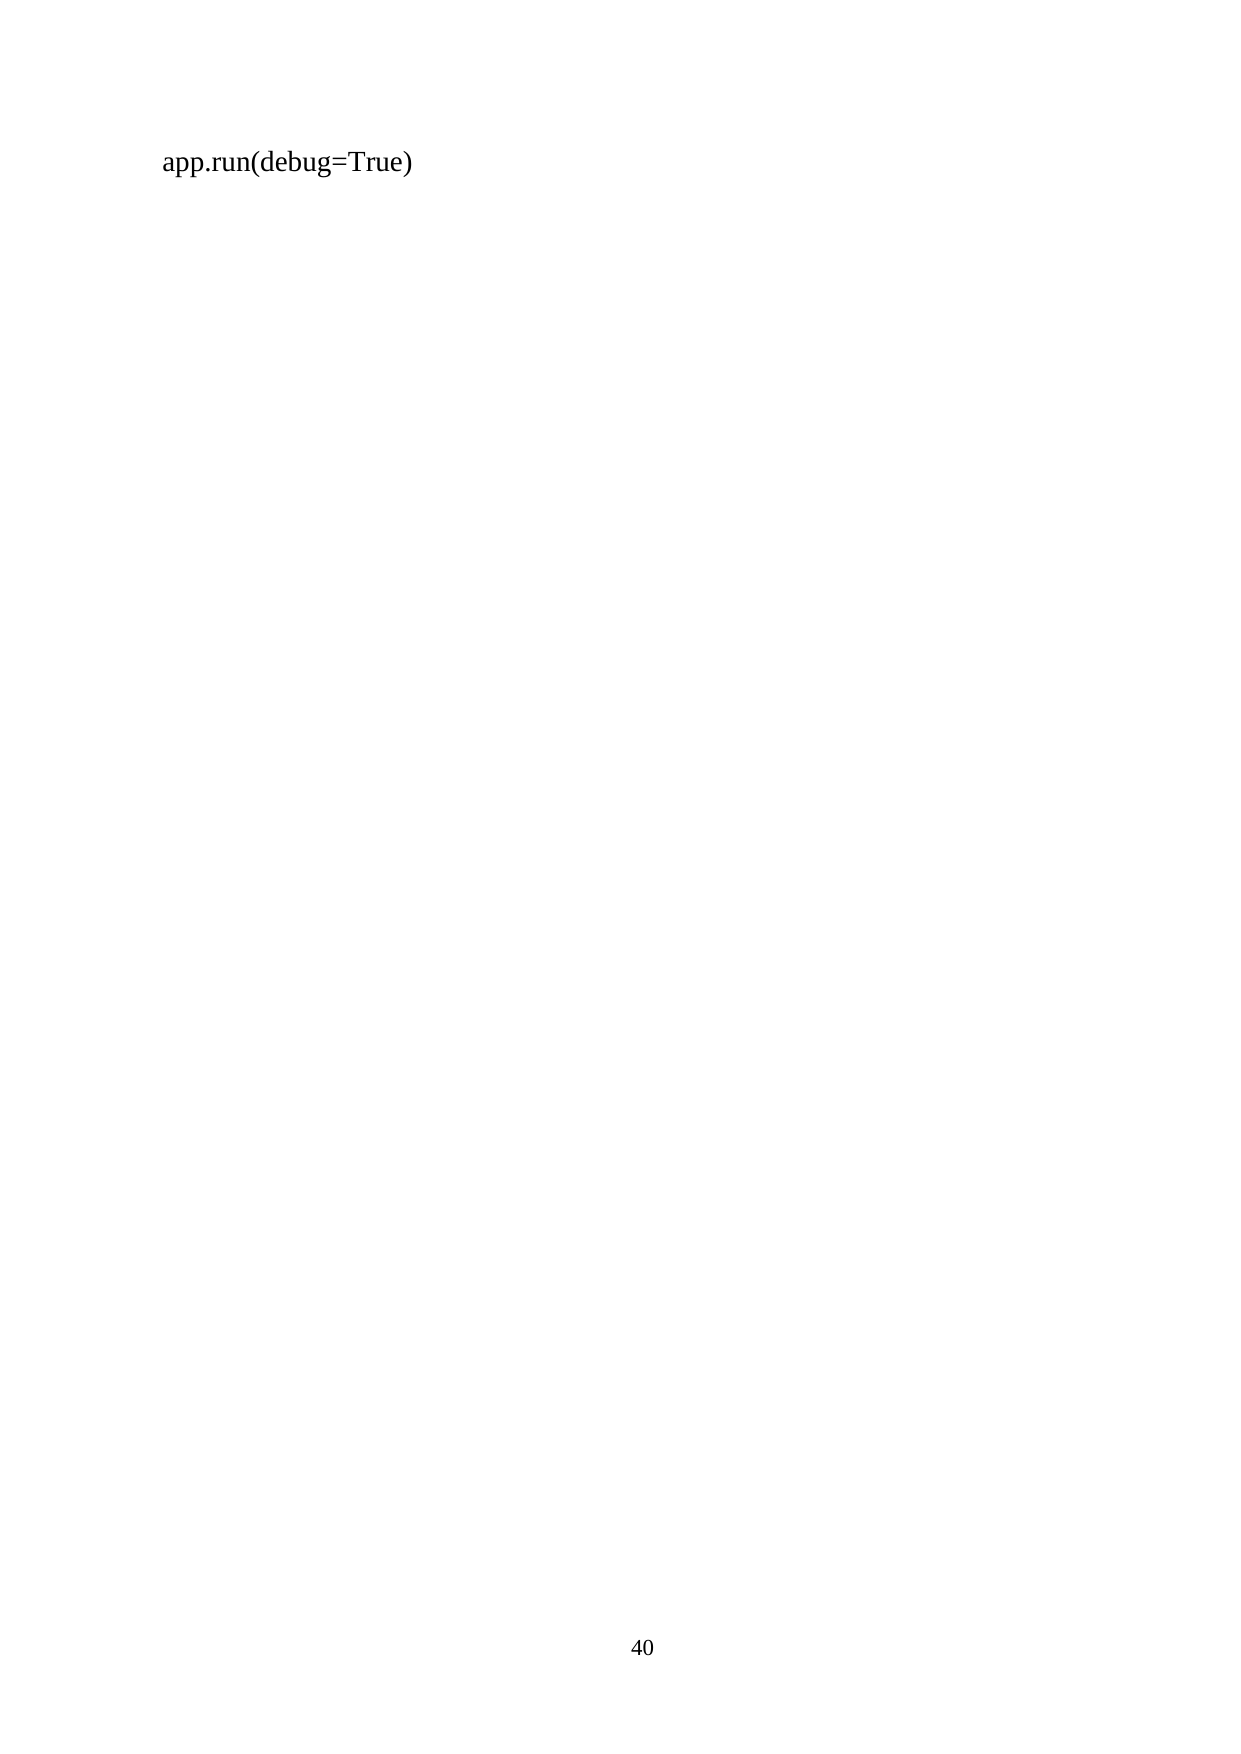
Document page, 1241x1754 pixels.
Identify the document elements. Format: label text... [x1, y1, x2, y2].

text app.run(debug=True) [133, 144, 1152, 177]
